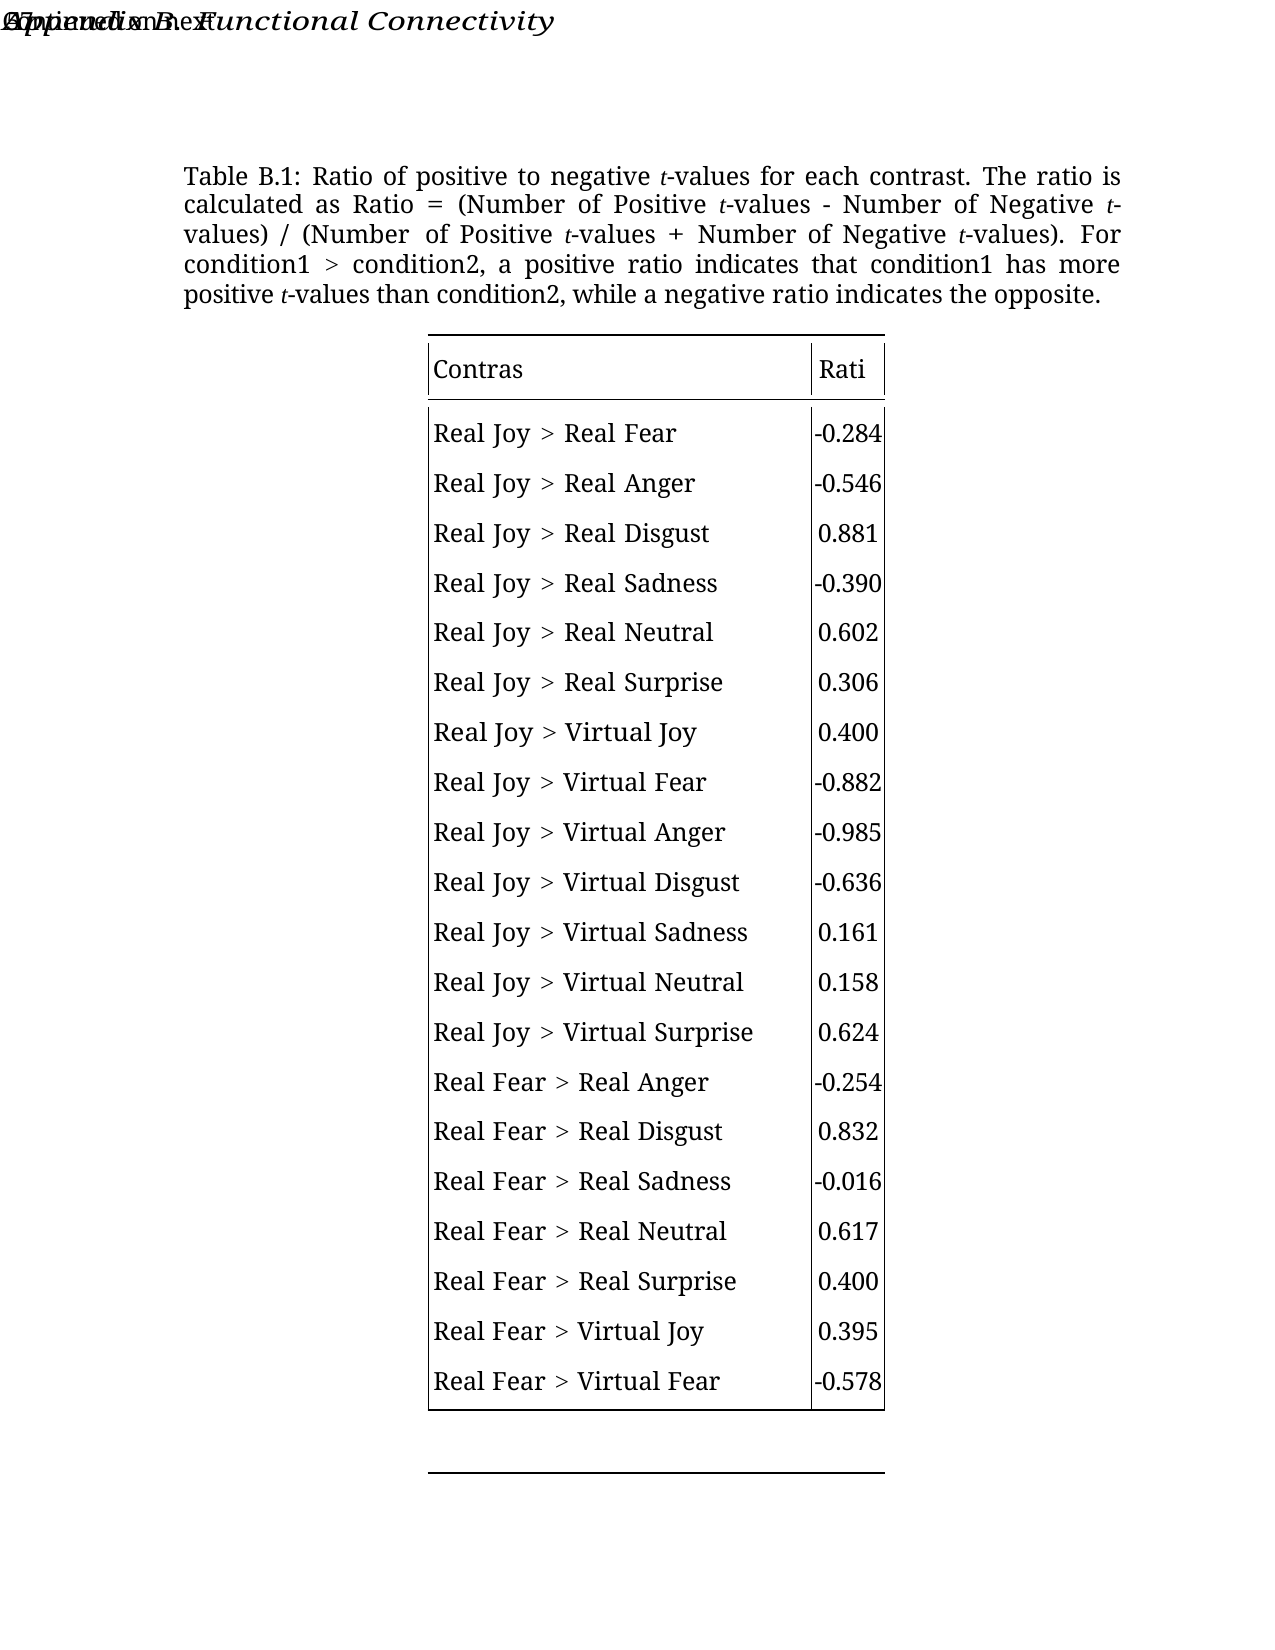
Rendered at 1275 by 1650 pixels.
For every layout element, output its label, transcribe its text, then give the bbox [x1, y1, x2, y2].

table_cell Real Joy > Real Anger [429, 456, 811, 506]
table_cell 0.400 [812, 706, 884, 756]
table_cell Real Fear > Real Surprise [429, 1255, 811, 1304]
table_cell Real Fear > Virtual Fear [429, 1354, 811, 1409]
table_cell Real Joy > Virtual Fear [429, 756, 811, 805]
table_cell Real Joy > Real Disgust [429, 506, 811, 556]
table_header -0.284 [812, 407, 884, 456]
table_cell Real Joy > Virtual Sadness [429, 905, 811, 955]
table_cell Real Joy > Real Surprise [429, 656, 811, 706]
table_cell Real Fear > Virtual Joy [429, 1304, 811, 1354]
table_cell Real Joy > Virtual Disgust [429, 855, 811, 905]
table_cell 0.306 [812, 656, 884, 706]
table_cell -0.016 [812, 1155, 884, 1204]
table_cell 0.158 [812, 955, 884, 1005]
table_cell Real Joy > Virtual Anger [429, 805, 811, 855]
table_cell -0.254 [812, 1055, 884, 1105]
table_cell Real Joy > Virtual Joy [429, 706, 811, 756]
table_cell -0.578 [812, 1354, 884, 1409]
table_header Real Joy > Real Fear [429, 407, 811, 456]
table_cell 0.161 [812, 905, 884, 955]
table_cell Real Fear > Real Sadness [429, 1155, 811, 1204]
table_cell -0.985 [812, 805, 884, 855]
table_cell 0.832 [812, 1105, 884, 1155]
table_cell Real Fear > Real Disgust [429, 1105, 811, 1155]
table_cell -0.390 [812, 556, 884, 606]
table_cell 0.395 [812, 1304, 884, 1354]
table_cell Real Fear > Real Neutral [429, 1205, 811, 1254]
table_cell 0.617 [812, 1205, 884, 1254]
table_cell Real Fear > Real Anger [429, 1055, 811, 1105]
table_cell 0.400 [812, 1255, 884, 1304]
table_cell 0.602 [812, 606, 884, 656]
table_cell 0.881 [812, 506, 884, 556]
table_cell -0.546 [812, 456, 884, 506]
table_cell 0.624 [812, 1005, 884, 1055]
table_cell Real Joy > Real Neutral [429, 606, 811, 656]
table_cell Real Joy > Virtual Neutral [429, 955, 811, 1005]
table_cell Real Joy > Real Sadness [429, 556, 811, 606]
table_cell -0.882 [812, 756, 884, 805]
text Table B.1: Ratio of positive to negative t-values for each contrast. The ratio is calculated as Ratio = (Number of Positive t-values - Number of Negative t-values) / (Number of Positive t-values + Number of Negative t-values). For condition1 > condition2, a positive ratio indicates that condition1 has more positive t-values than condition2, while a negative ratio indicates the opposite. [183, 161, 1121, 311]
table_cell Real Joy > Virtual Surprise [429, 1005, 811, 1055]
table_cell -0.636 [812, 855, 884, 905]
